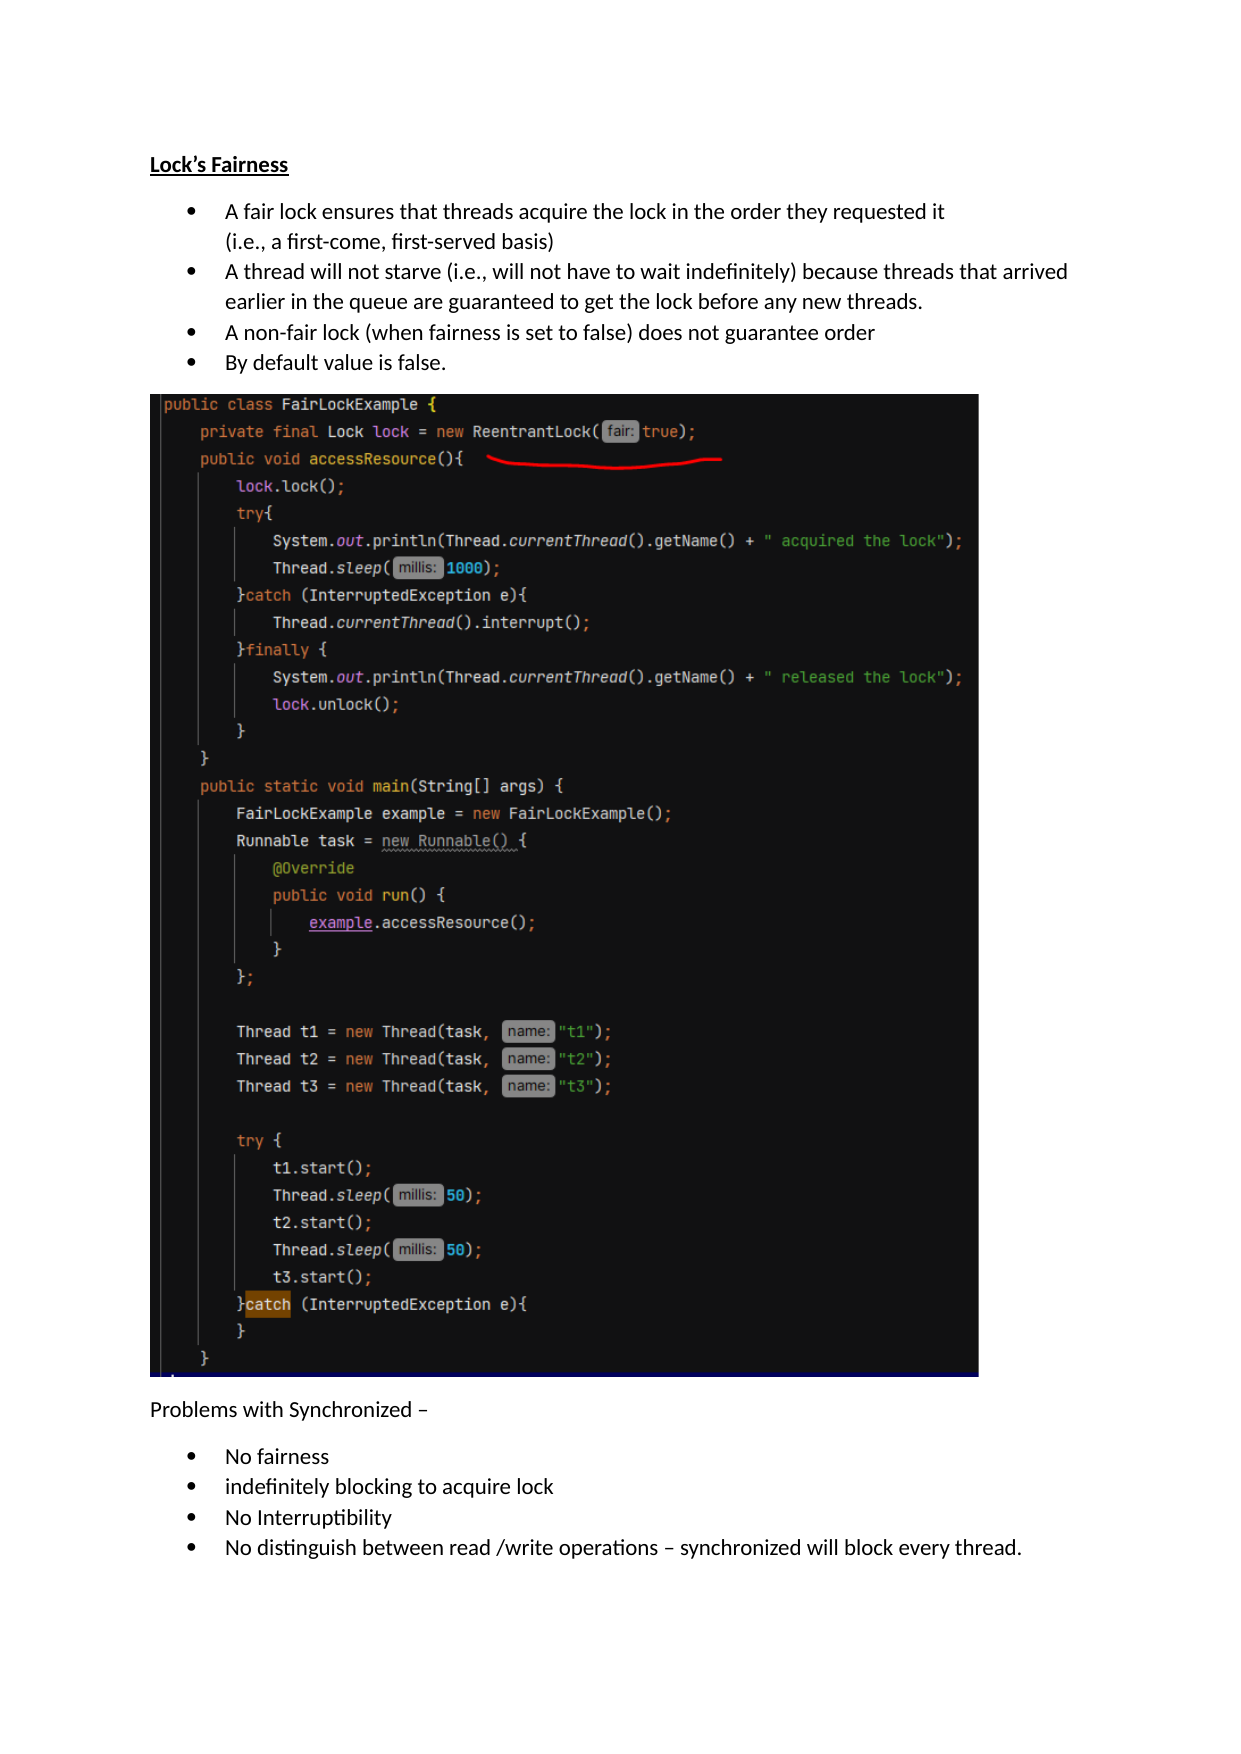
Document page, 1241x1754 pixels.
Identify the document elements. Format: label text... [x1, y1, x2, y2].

list No distinguish between read /write operations – synchronized will block every thread. [187, 1533, 1090, 1561]
list No Interruptibility [187, 1503, 1090, 1531]
text Lock’s Fairness [150, 150, 1090, 178]
list By default value is false. [187, 348, 1090, 376]
list indefinitely blocking to acquire lock [187, 1472, 1090, 1501]
text Problems with Synchronized – [150, 1395, 1090, 1423]
list A fair lock ensures that threads acquire the lock in the order they requested it (i.e., a first-come, first-served basis) [187, 197, 1090, 255]
list A non-fair lock (when fairness is set to false) does not guarantee order [187, 318, 1090, 346]
list No fairness [187, 1442, 1090, 1470]
picture [150, 394, 979, 1377]
list A thread will not starve (i.e., will not have to wait indefinitely) because threads that arrived earlier in the queue are guaranteed to get the lock before any new threads. [187, 257, 1090, 316]
